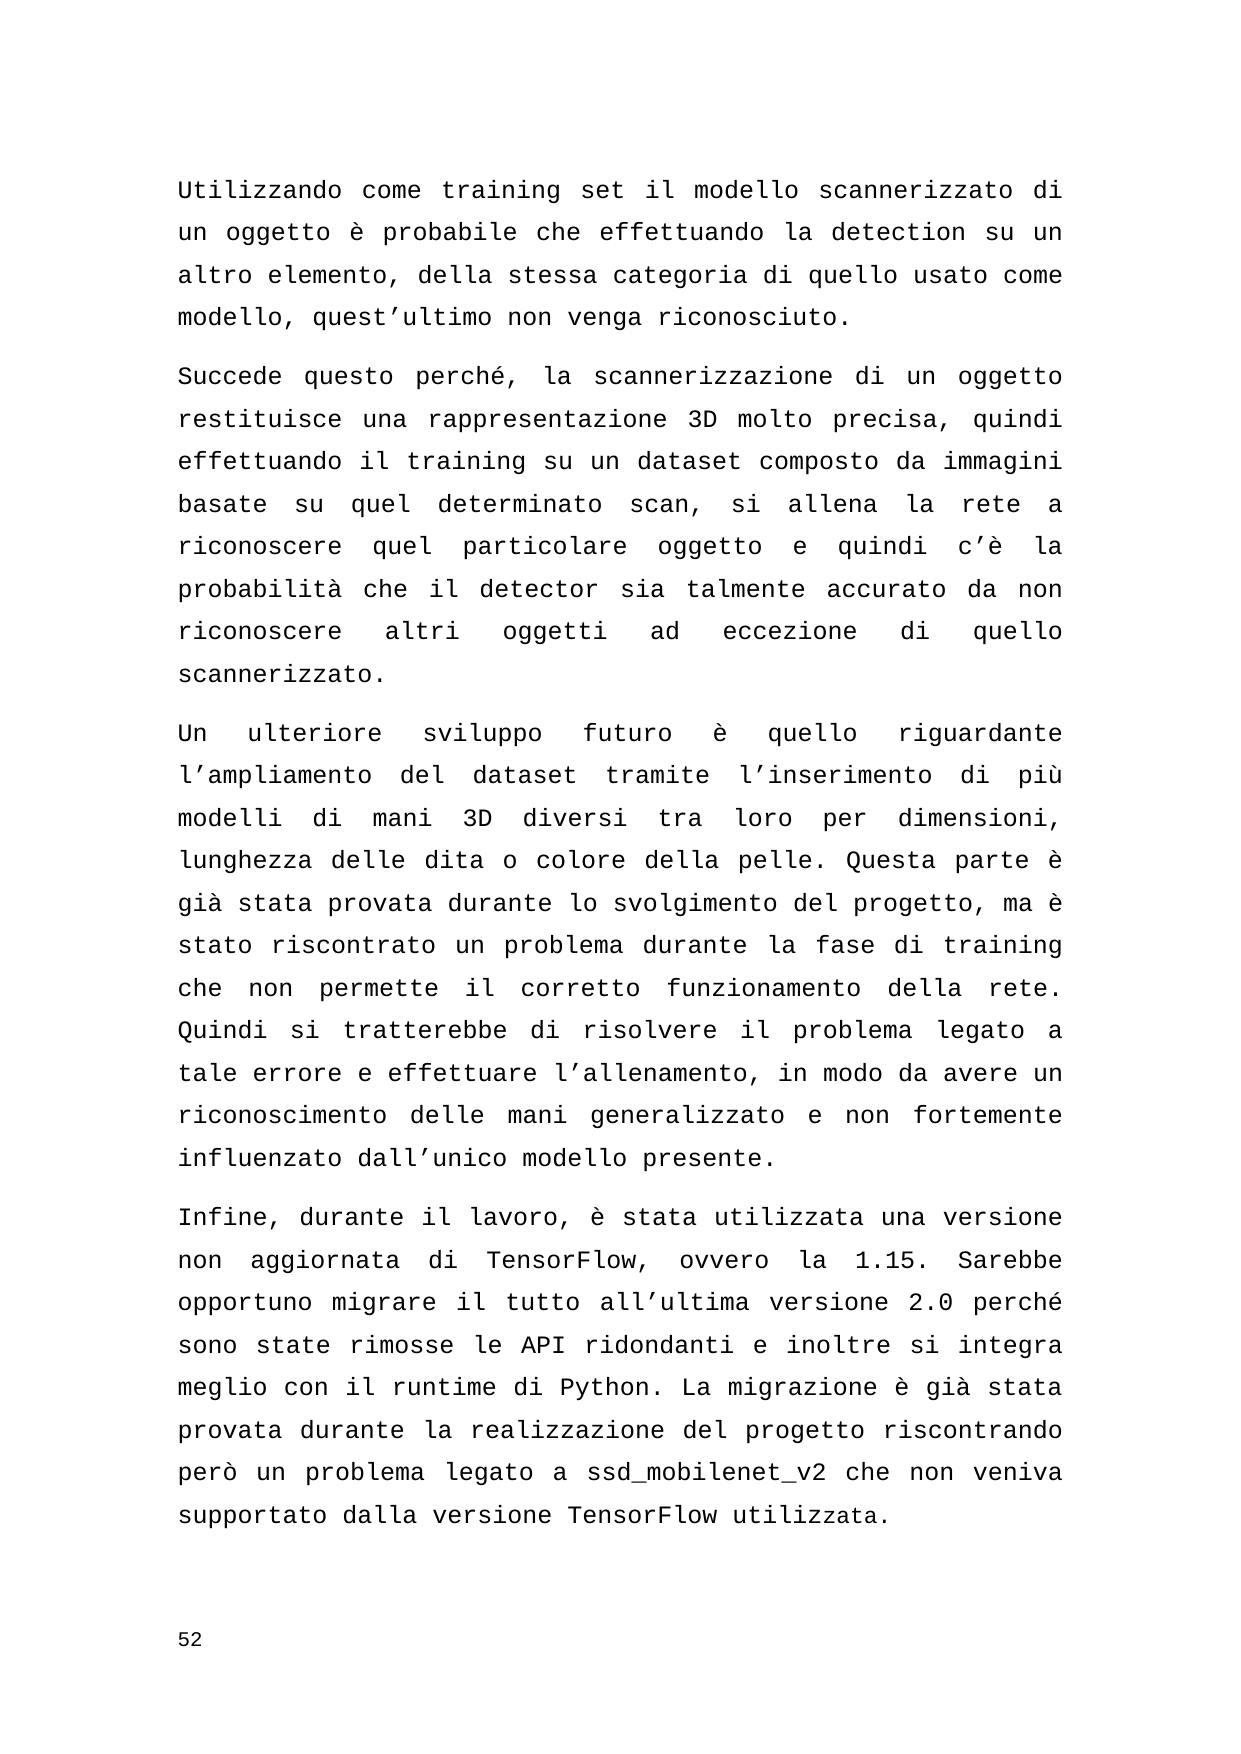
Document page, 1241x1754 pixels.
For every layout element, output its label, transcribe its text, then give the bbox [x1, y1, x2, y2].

text Utilizzando come training set il modello scannerizzato di un oggetto è probabile che effettuando la detection su un altro elemento, della stessa categoria di quello usato come modello, quest’ultimo non venga riconosciuto. [177, 177, 1063, 333]
text Infine, durante il lavoro, è stata utilizzata una versione non aggiornata di TensorFlow, ovvero la 1.15. Sarebbe opportuno migrare il tutto all’ultima versione 2.0 perché sono state rimosse le API ridondanti e inoltre si integra meglio con il runtime di Python. La migrazione è già stata provata durante la realizzazione del progetto riscontrando però un problema legato a ssd_mobilenet_v2 che non veniva supportato dalla versione TensorFlow utilizzata. [177, 1205, 1063, 1531]
text Succede questo perché, la scannerizzazione di un oggetto restituisce una rappresentazione 3D molto precisa, quindi effettuando il training su un dataset composto da immagini basate su quel determinato scan, si allena la rete a riconoscere quel particolare oggetto e quindi c’è la probabilità che il detector sia talmente accurato da non riconoscere altri oggetti ad eccezione di quello scannerizzato. [177, 364, 1063, 690]
text Un ulteriore sviluppo futuro è quello riguardante l’ampliamento del dataset tramite l’inserimento di più modelli di mani 3D diversi tra loro per dimensioni, lunghezza delle dita o colore della pelle. Questa parte è già stata provata durante lo svolgimento del progetto, ma è stato riscontrato un problema durante la fase di training che non permette il corretto funzionamento della rete. Quindi si tratterebbe di risolvere il problema legato a tale errore e effettuare l’allenamento, in modo da avere un riconoscimento delle mani generalizzato e non fortemente influenzato dall’unico modello presente. [177, 721, 1063, 1174]
